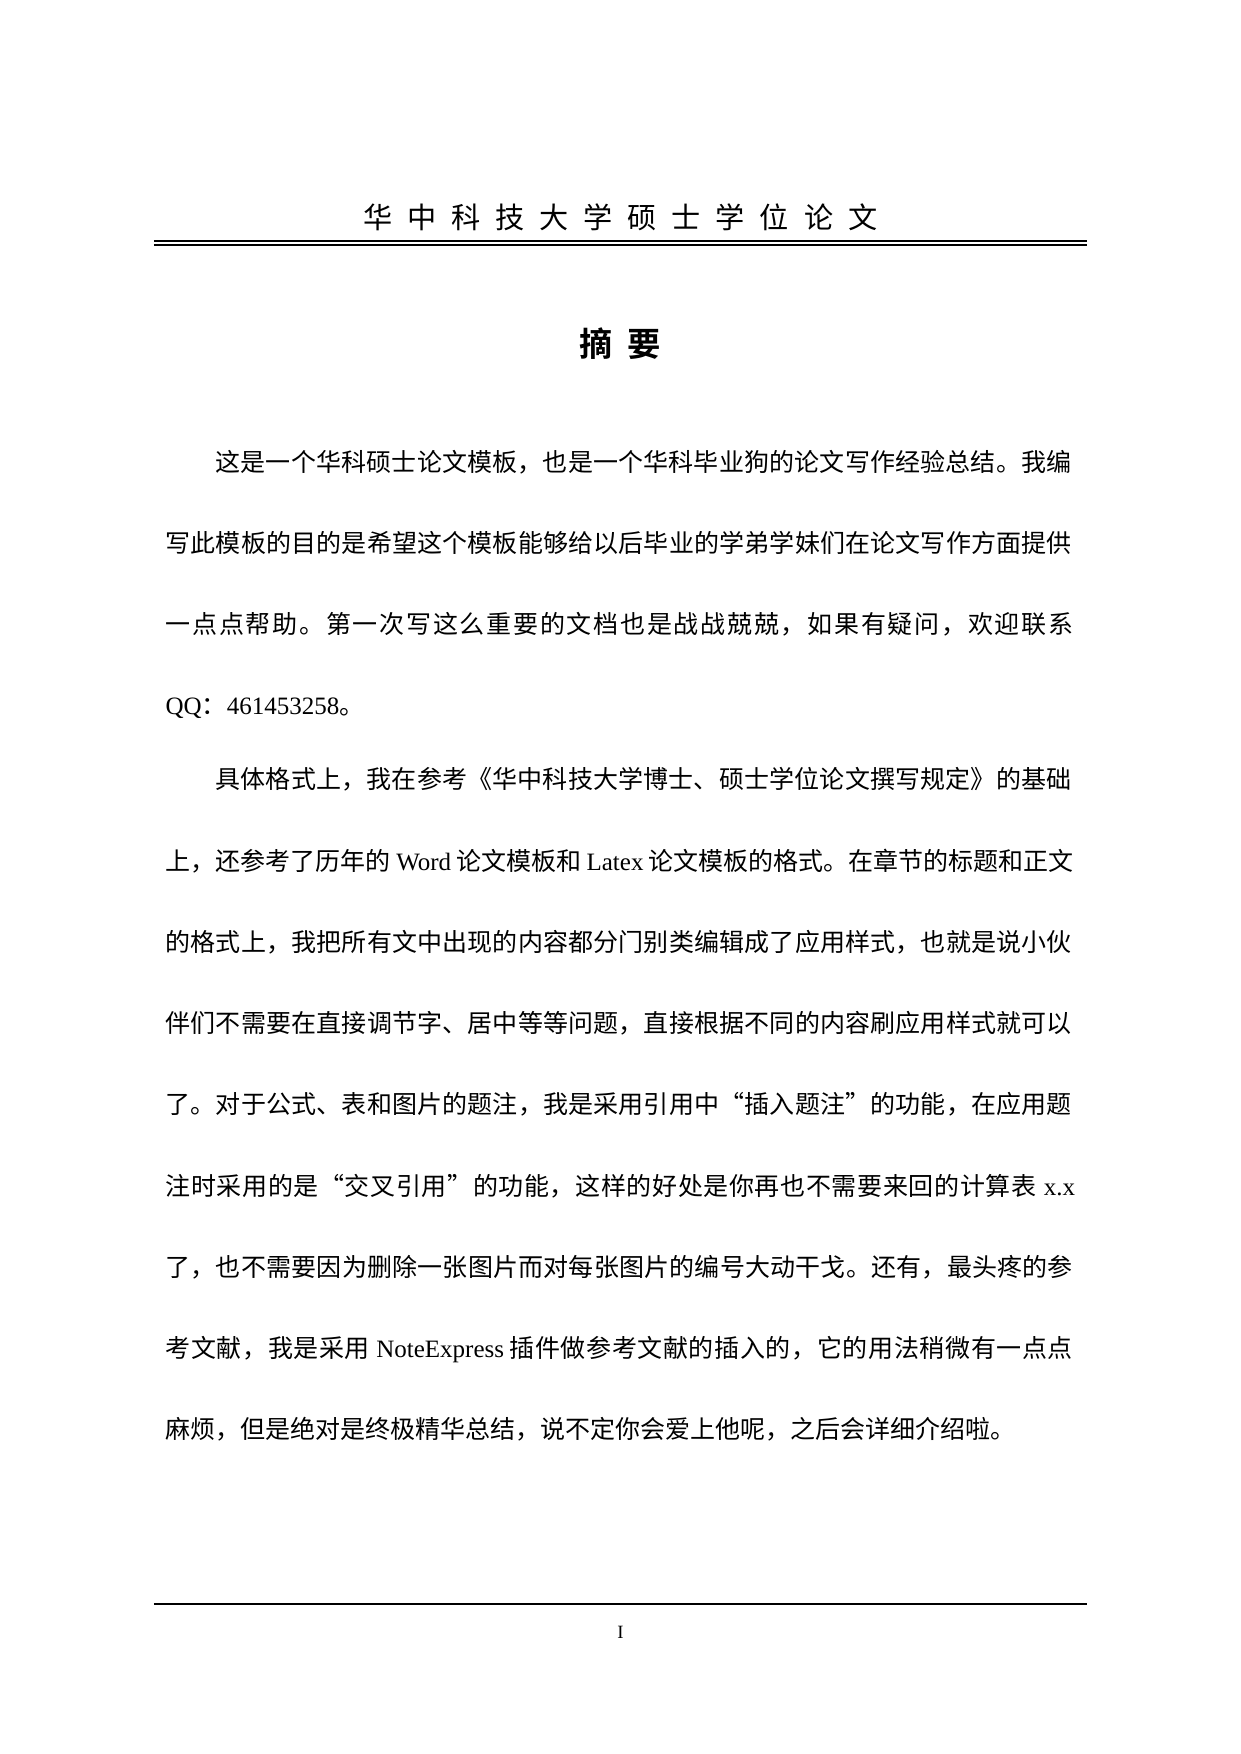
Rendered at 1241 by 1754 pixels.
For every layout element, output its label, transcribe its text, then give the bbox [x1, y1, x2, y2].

text 具体格式上，我在参考《华中科技大学博士、硕士学位论文撰写规定》的基础上，还参考了历年的Word论文模板和Latex论文模板的格式。在章节的标题和正文的格式上，我把所有文中出现的内容都分门别类编辑成了应用样式，也就是说小伙伴们不需要在直接调节字、居中等等问题，直接根据不同的内容刷应用样式就可以了。对于公式、表和图片的题注，我是采用引用中“插入题注”的功能，在应用题注时采用的是“交叉引用”的功能，这样的好处是你再也不需要来回的计算表x.x了，也不需要因为删除一张图片而对每张图片的编号大动干戈。还有，最头疼的参考文献，我是采用NoteExpress插件做参考文献的插入的，它的用法稍微有一点点麻烦，但是绝对是终极精华总结，说不定你会爱上他呢，之后会详细介绍啦。 [165, 746, 1075, 1461]
text 摘 要 [165, 309, 1075, 374]
text 这是一个华科硕士论文模板，也是一个华科毕业狗的论文写作经验总结。我编写此模板的目的是希望这个模板能够给以后毕业的学弟学妹们在论文写作方面提供一点点帮助。第一次写这么重要的文档也是战战兢兢，如果有疑问，欢迎联系QQ：461453258。 [165, 428, 1075, 736]
